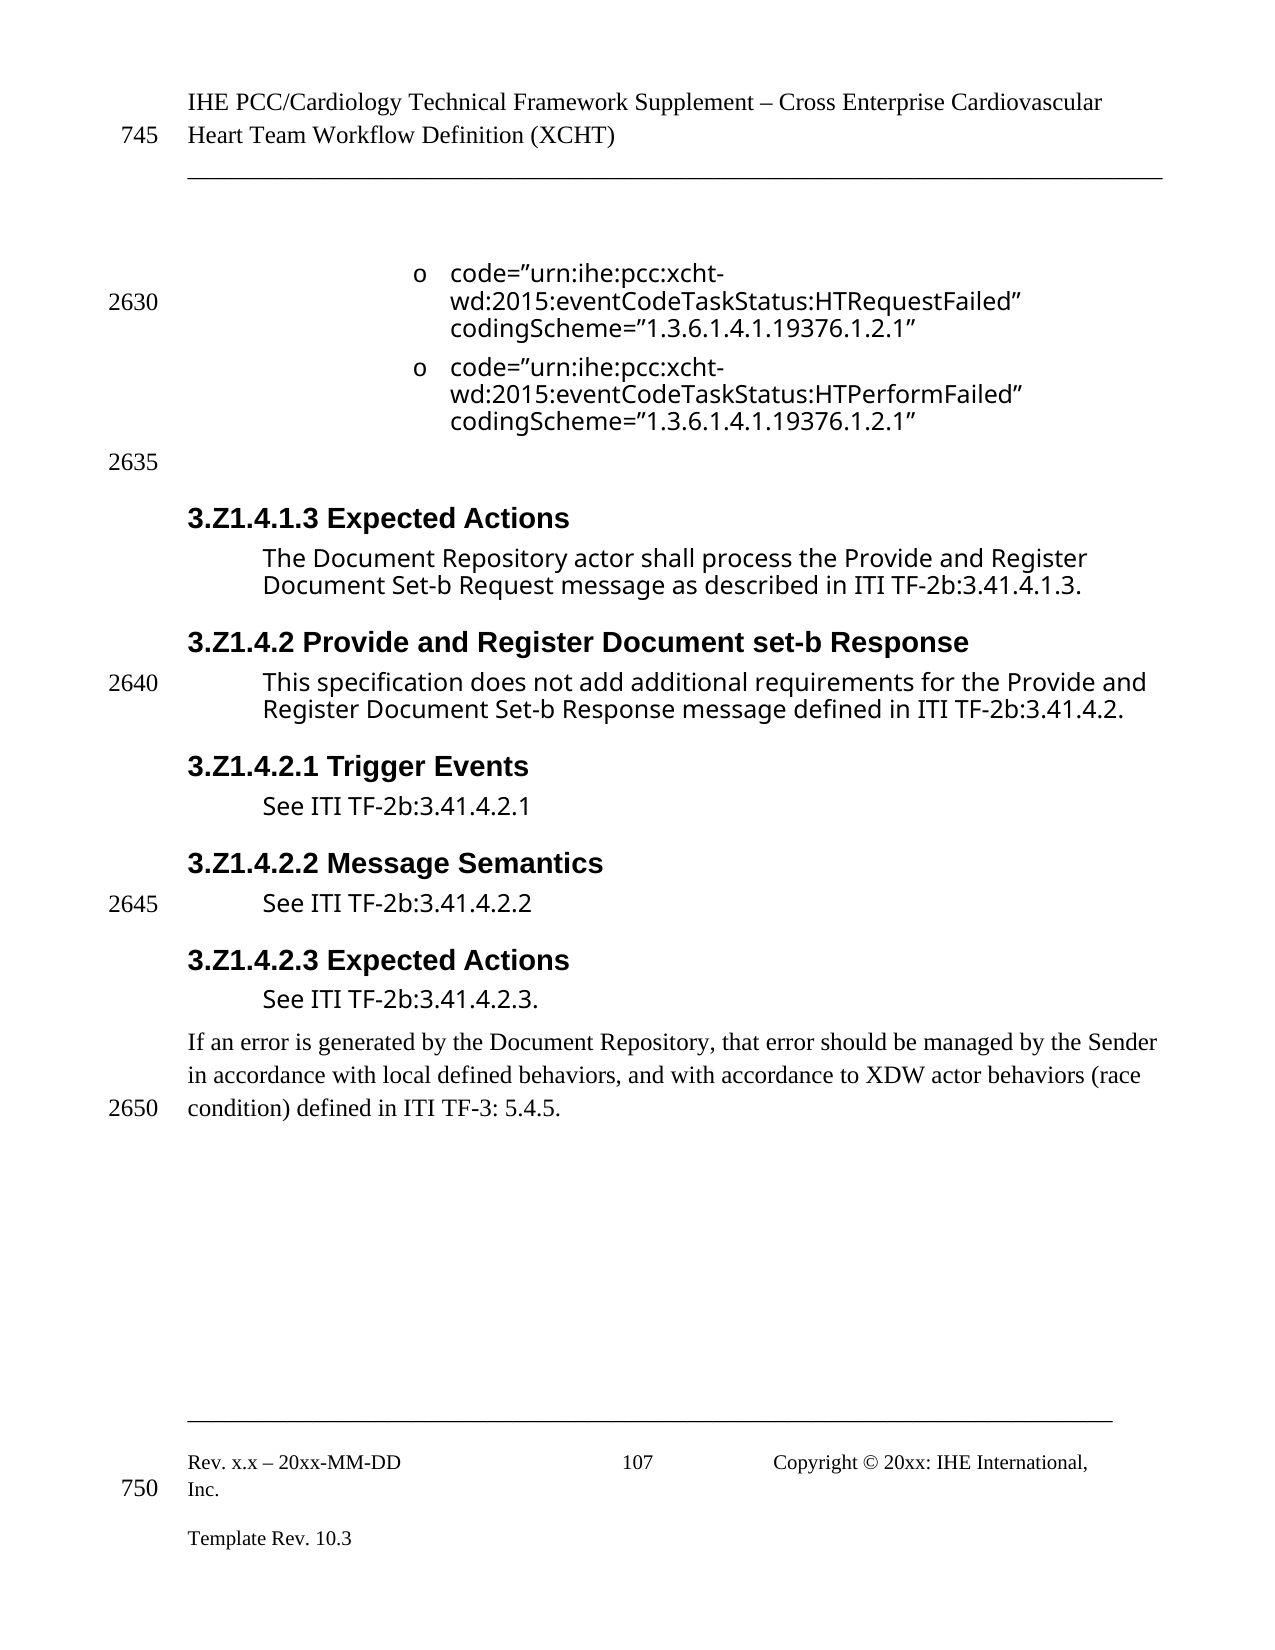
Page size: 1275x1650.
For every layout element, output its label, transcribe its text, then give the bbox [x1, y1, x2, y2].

subtitle 3.Z1.4.2.3 Expected Actions [187, 942, 1162, 976]
text If an error is generated by the Document Repository, that error should be managed by the Sender in accordance with local defined behaviors, and with accordance to XDW actor behaviors (race condition) defined in ITI TF-3: 5.4.5. [187, 1027, 1162, 1122]
subtitle 3.Z1.4.2 Provide and Register Document set-b Response [187, 625, 1162, 658]
subtitle 3.Z1.4.2.1 Trigger Events [187, 749, 1162, 782]
text See ITI TF-2b:3.41.4.2.3. [262, 987, 1162, 1014]
subtitle 3.Z1.4.1.3 Expected Actions [187, 501, 1162, 534]
subtitle 3.Z1.4.2.2 Message Semantics [187, 846, 1162, 879]
text The Document Repository actor shall process the Provide and Register Document Set-b Request message as described in ITI TF-2b:3.41.4.1.3. [262, 546, 1162, 600]
text This specification does not add additional requirements for the Provide and Register Document Set-b Response message defined in ITI TF-2b:3.41.4.2. [262, 669, 1162, 724]
text See ITI TF-2b:3.41.4.2.2 [262, 890, 1162, 917]
text See ITI TF-2b:3.41.4.2.1 [262, 793, 1162, 821]
list code=”urn:ihe:pcc:xcht-wd:2015:eventCodeTaskStatus:HTRequestFailed” codingScheme=”1.3.6.1.4.1.19376.1.2.1” [412, 261, 1162, 342]
list code=”urn:ihe:pcc:xcht-wd:2015:eventCodeTaskStatus:HTPerformFailed” codingScheme=”1.3.6.1.4.1.19376.1.2.1” [412, 355, 1162, 436]
